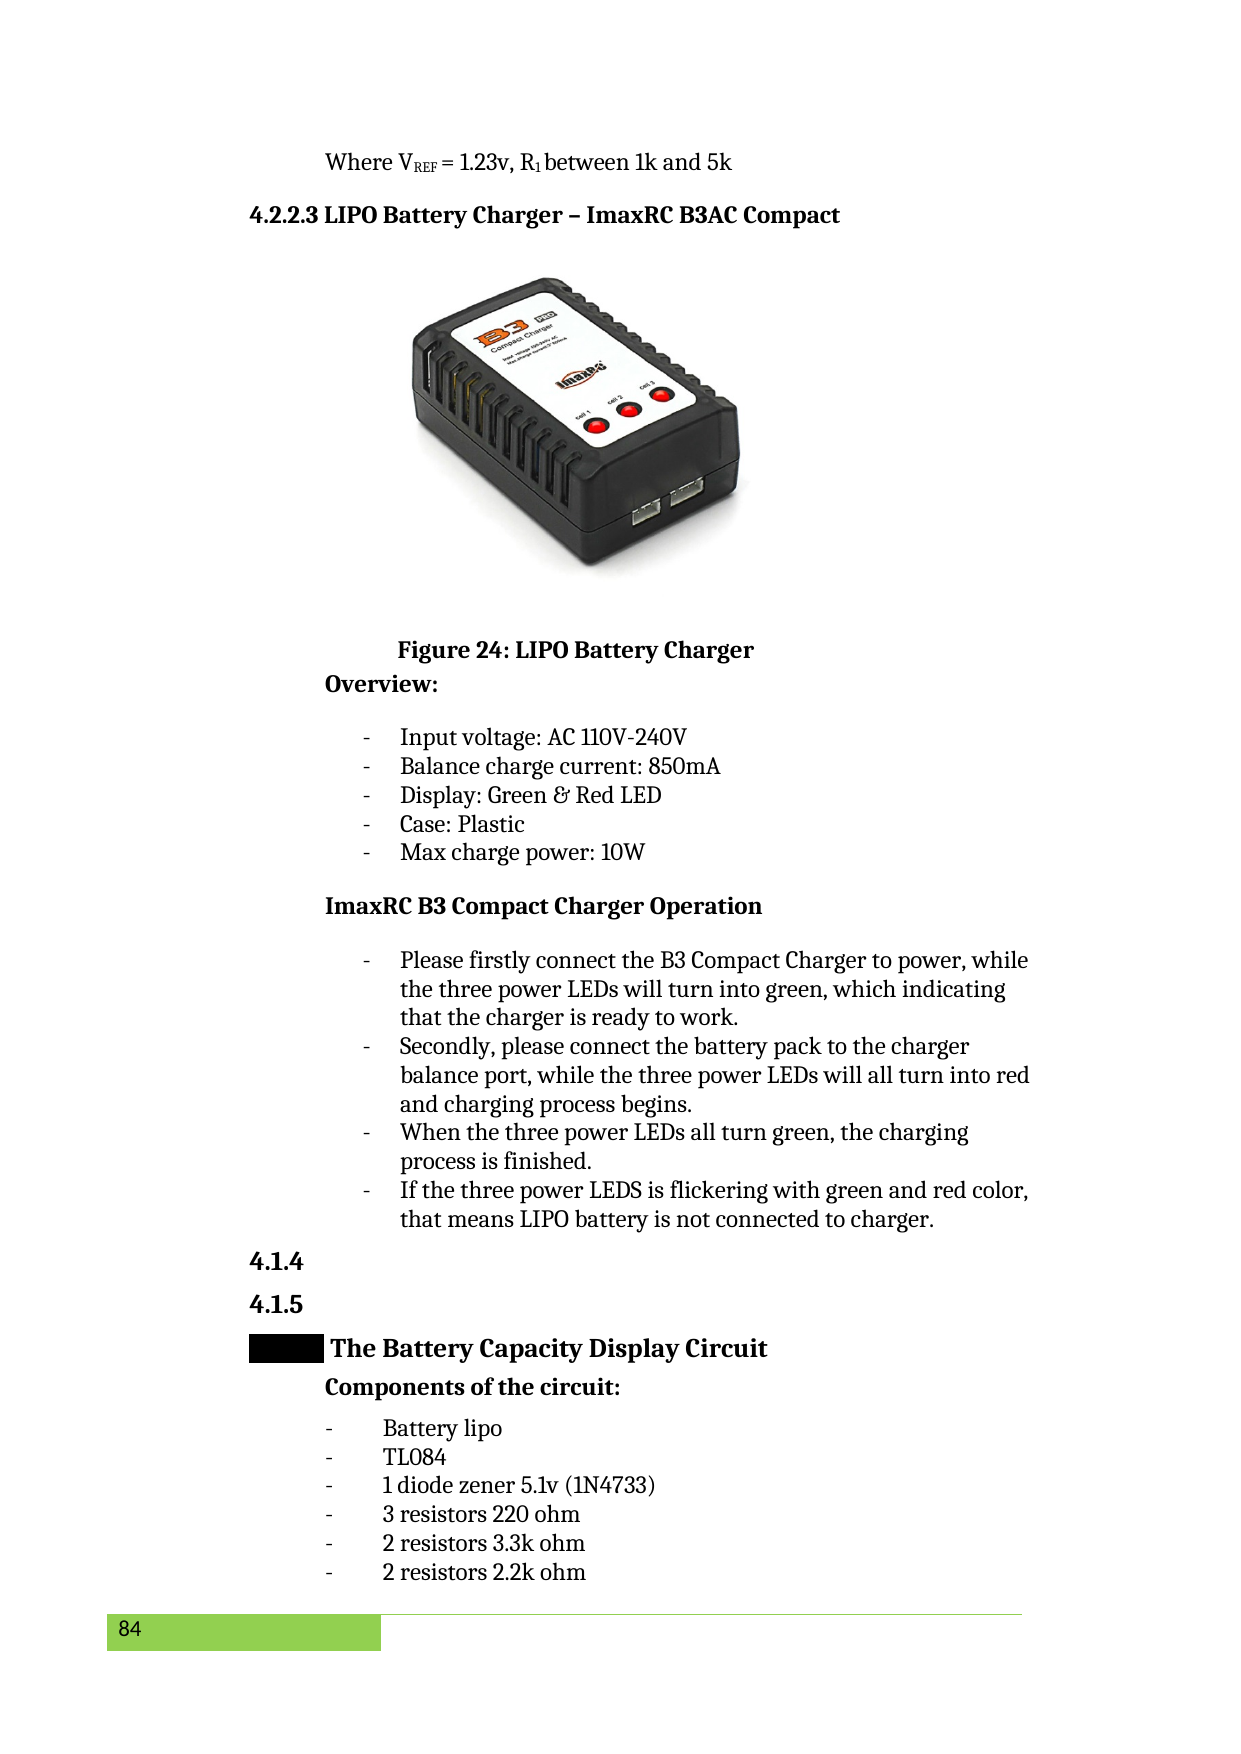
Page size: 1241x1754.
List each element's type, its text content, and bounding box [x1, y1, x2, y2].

subtitle 4.2.2.3 LIPO Battery Charger – ImaxRC B3AC Compact [249, 201, 1033, 230]
text - TL084 [325, 1443, 1033, 1471]
text Where VREF = 1.23v, R1 between 1k and 5k [325, 148, 1033, 176]
list If the three power LEDS is flickering with green and red color, that means LIPO battery is not connected to charger. [362, 1176, 1033, 1233]
text - 1 diode zener 5.1v (1N4733) [325, 1471, 1033, 1500]
picture [330, 242, 822, 612]
list Case: Plastic [362, 809, 1033, 838]
list Please firstly connect the B3 Compact Charger to power, while the three power LEDs will turn into green, which indicating that the charger is ready to work. [362, 946, 1033, 1032]
text ImaxRC B3 Compact Charger Operation [325, 892, 1033, 921]
text - 2 resistors 2.2k ohm [325, 1558, 1033, 1586]
list Secondly, please connect the battery pack to the charger balance port, while the three power LEDs will all turn into red and charging process begins. [362, 1032, 1033, 1118]
list Display: Green & Red LED [362, 781, 1033, 809]
text - 3 resistors 220 ohm [325, 1500, 1033, 1529]
text - 2 resistors 3.3k ohm [325, 1529, 1033, 1558]
text Components of the circuit: [325, 1373, 1033, 1401]
text Overview: [325, 669, 1033, 698]
text - Battery lipo [325, 1414, 1033, 1443]
text Figure 24: LIPO Battery Charger [118, 636, 1033, 665]
list When the three power LEDs all turn green, the charging process is finished. [362, 1118, 1033, 1176]
list Input voltage: AC 110V-240V [362, 723, 1033, 752]
subtitle The Battery Capacity Display Circuit [249, 1333, 1033, 1364]
list Balance charge current: 850mA [362, 752, 1033, 781]
list Max charge power: 10W [362, 838, 1033, 867]
